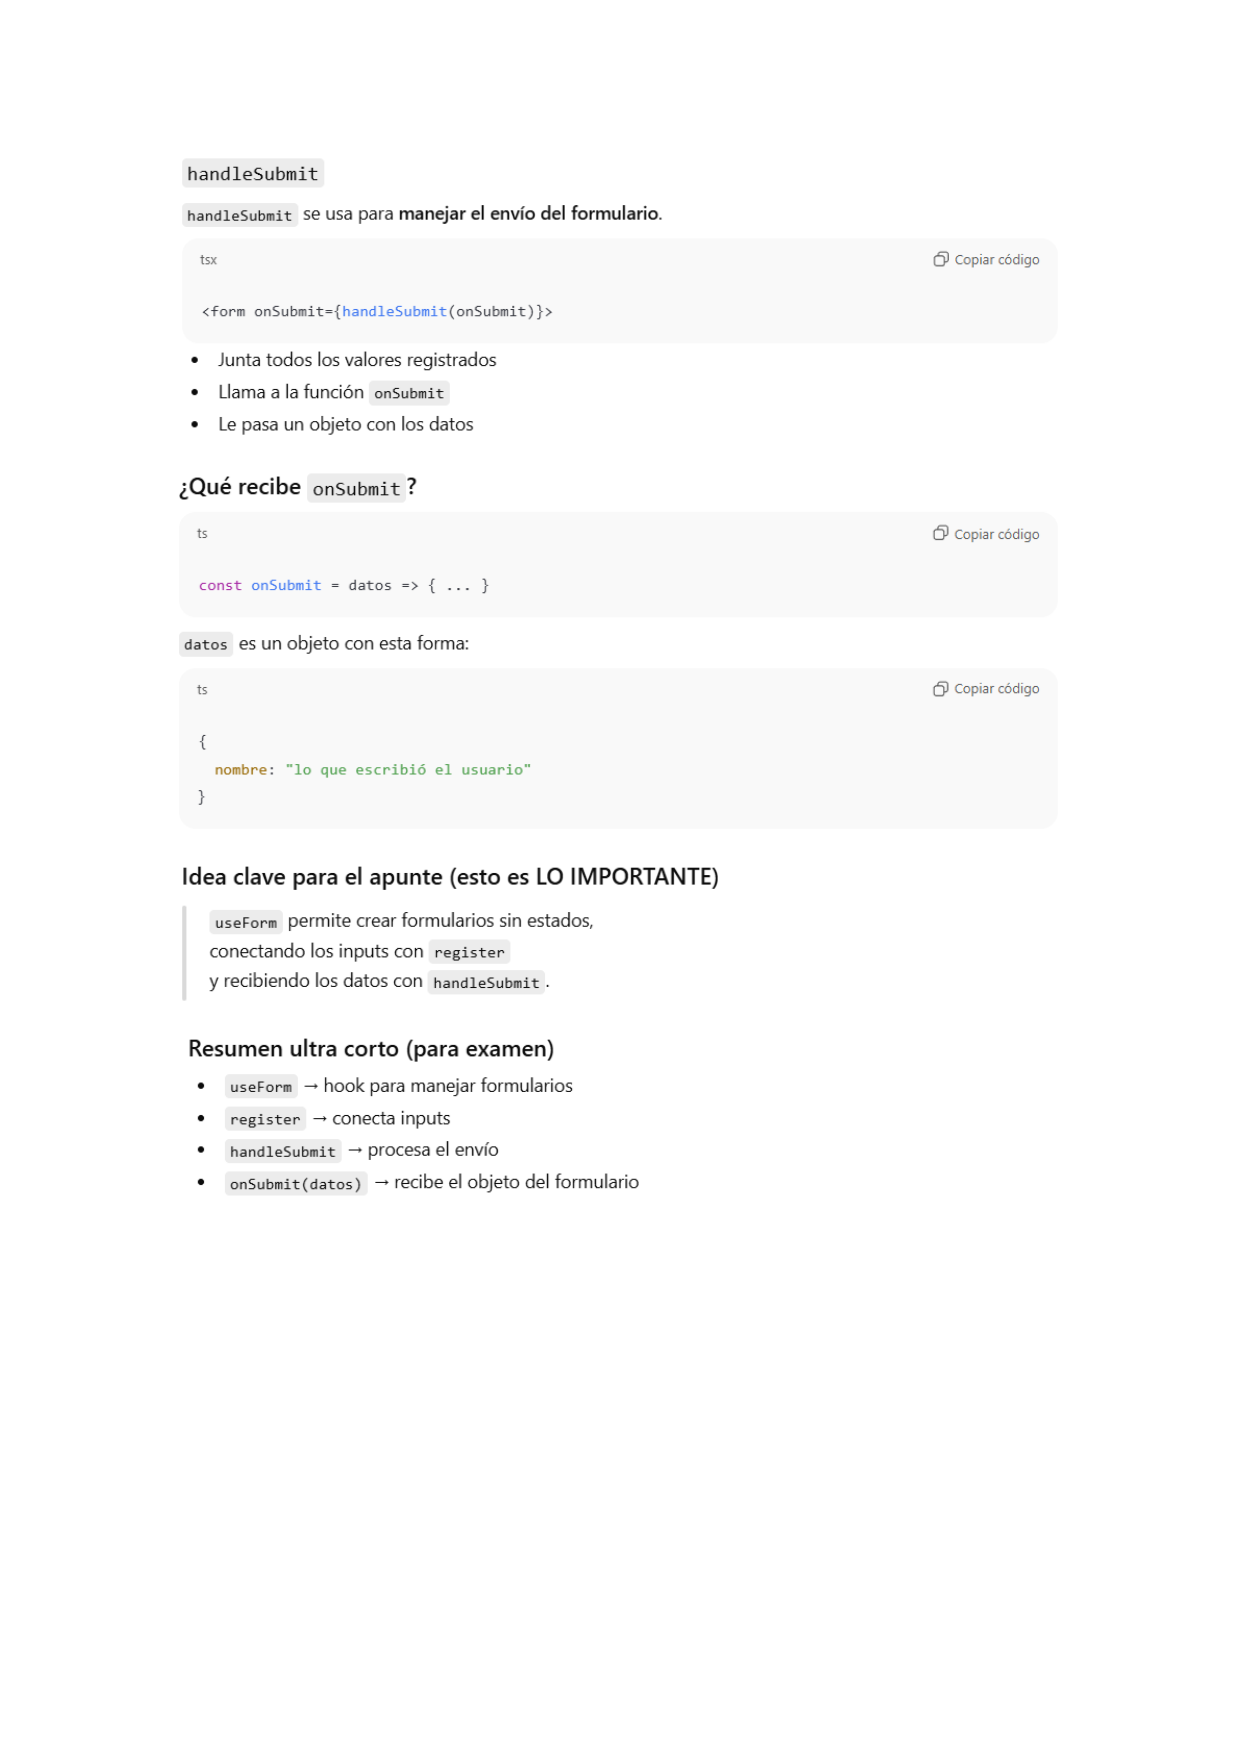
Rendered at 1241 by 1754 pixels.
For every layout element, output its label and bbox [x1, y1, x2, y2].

picture [177, 147, 1063, 444]
picture [177, 854, 1063, 1006]
picture [177, 1024, 1063, 1206]
picture [177, 462, 1063, 836]
